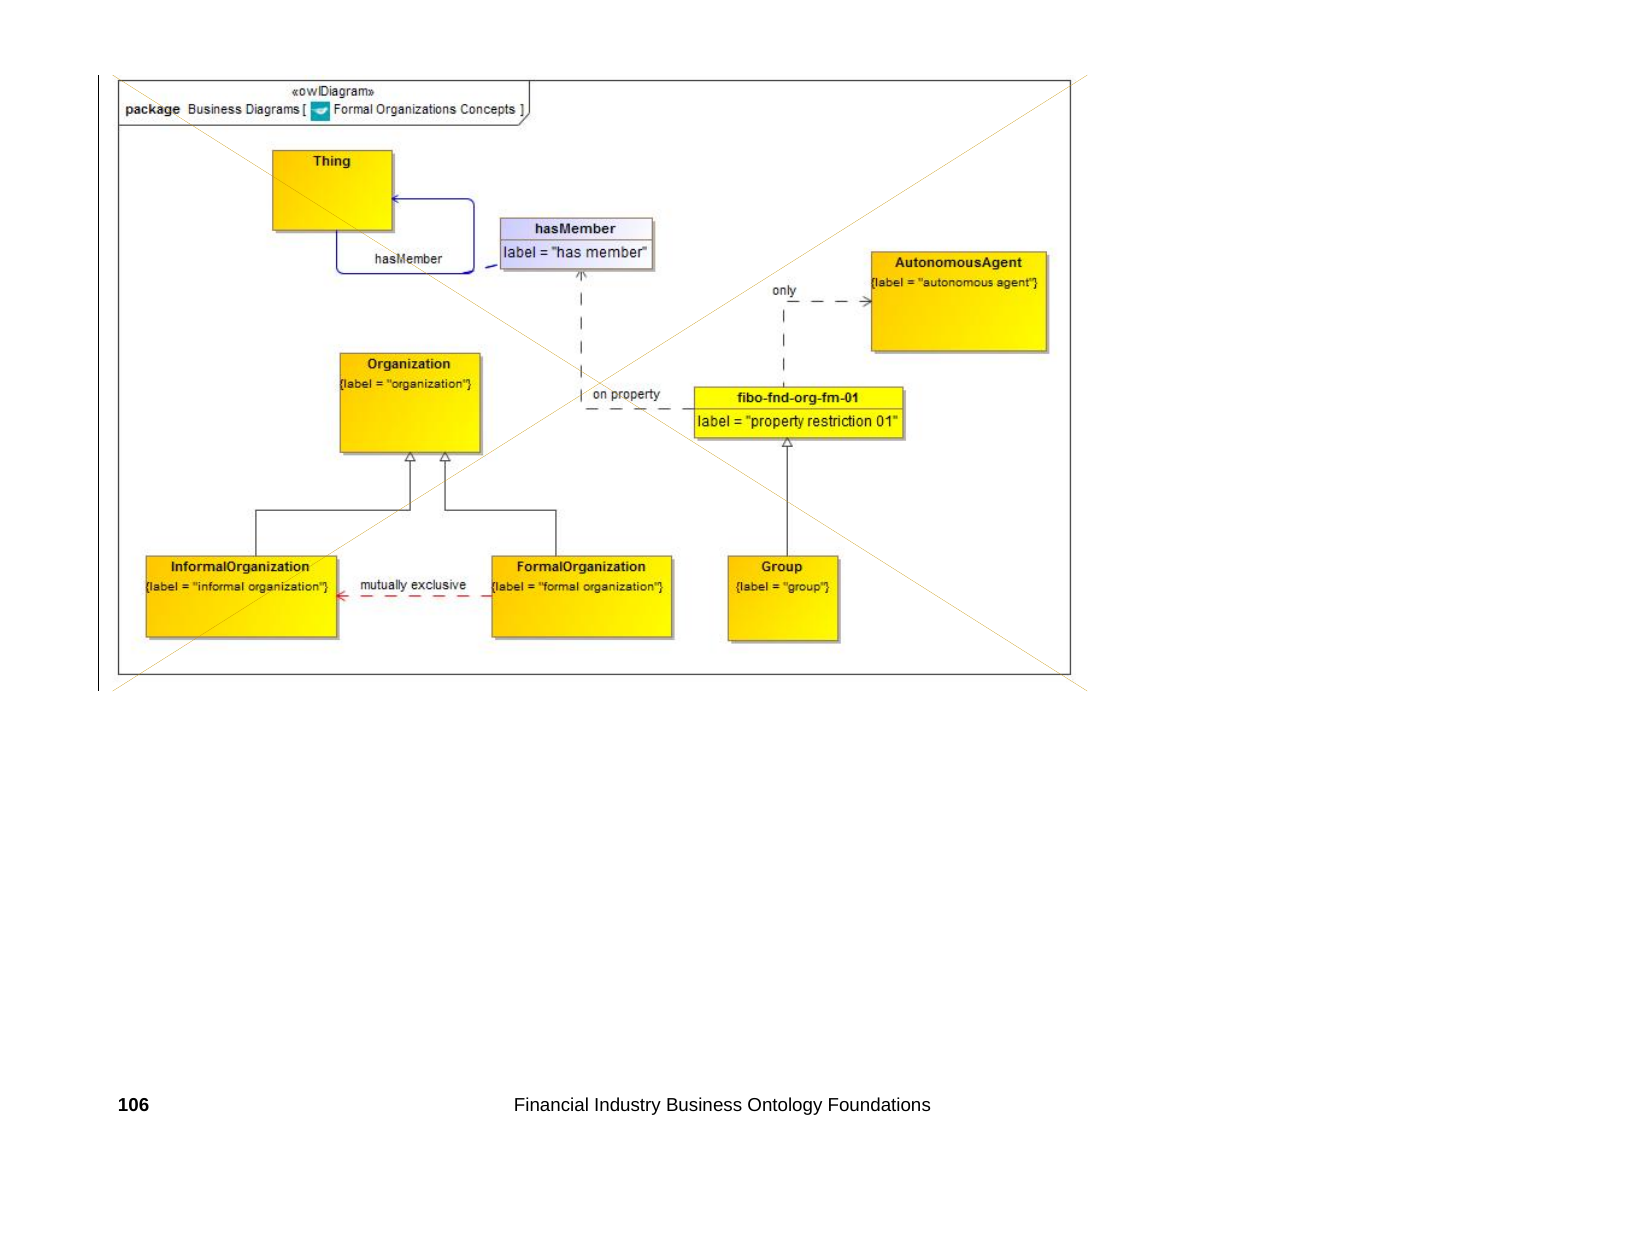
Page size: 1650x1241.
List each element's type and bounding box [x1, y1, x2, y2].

picture [112, 76, 598, 690]
picture [113, 384, 1086, 692]
picture [602, 76, 1088, 690]
picture [115, 75, 1085, 382]
